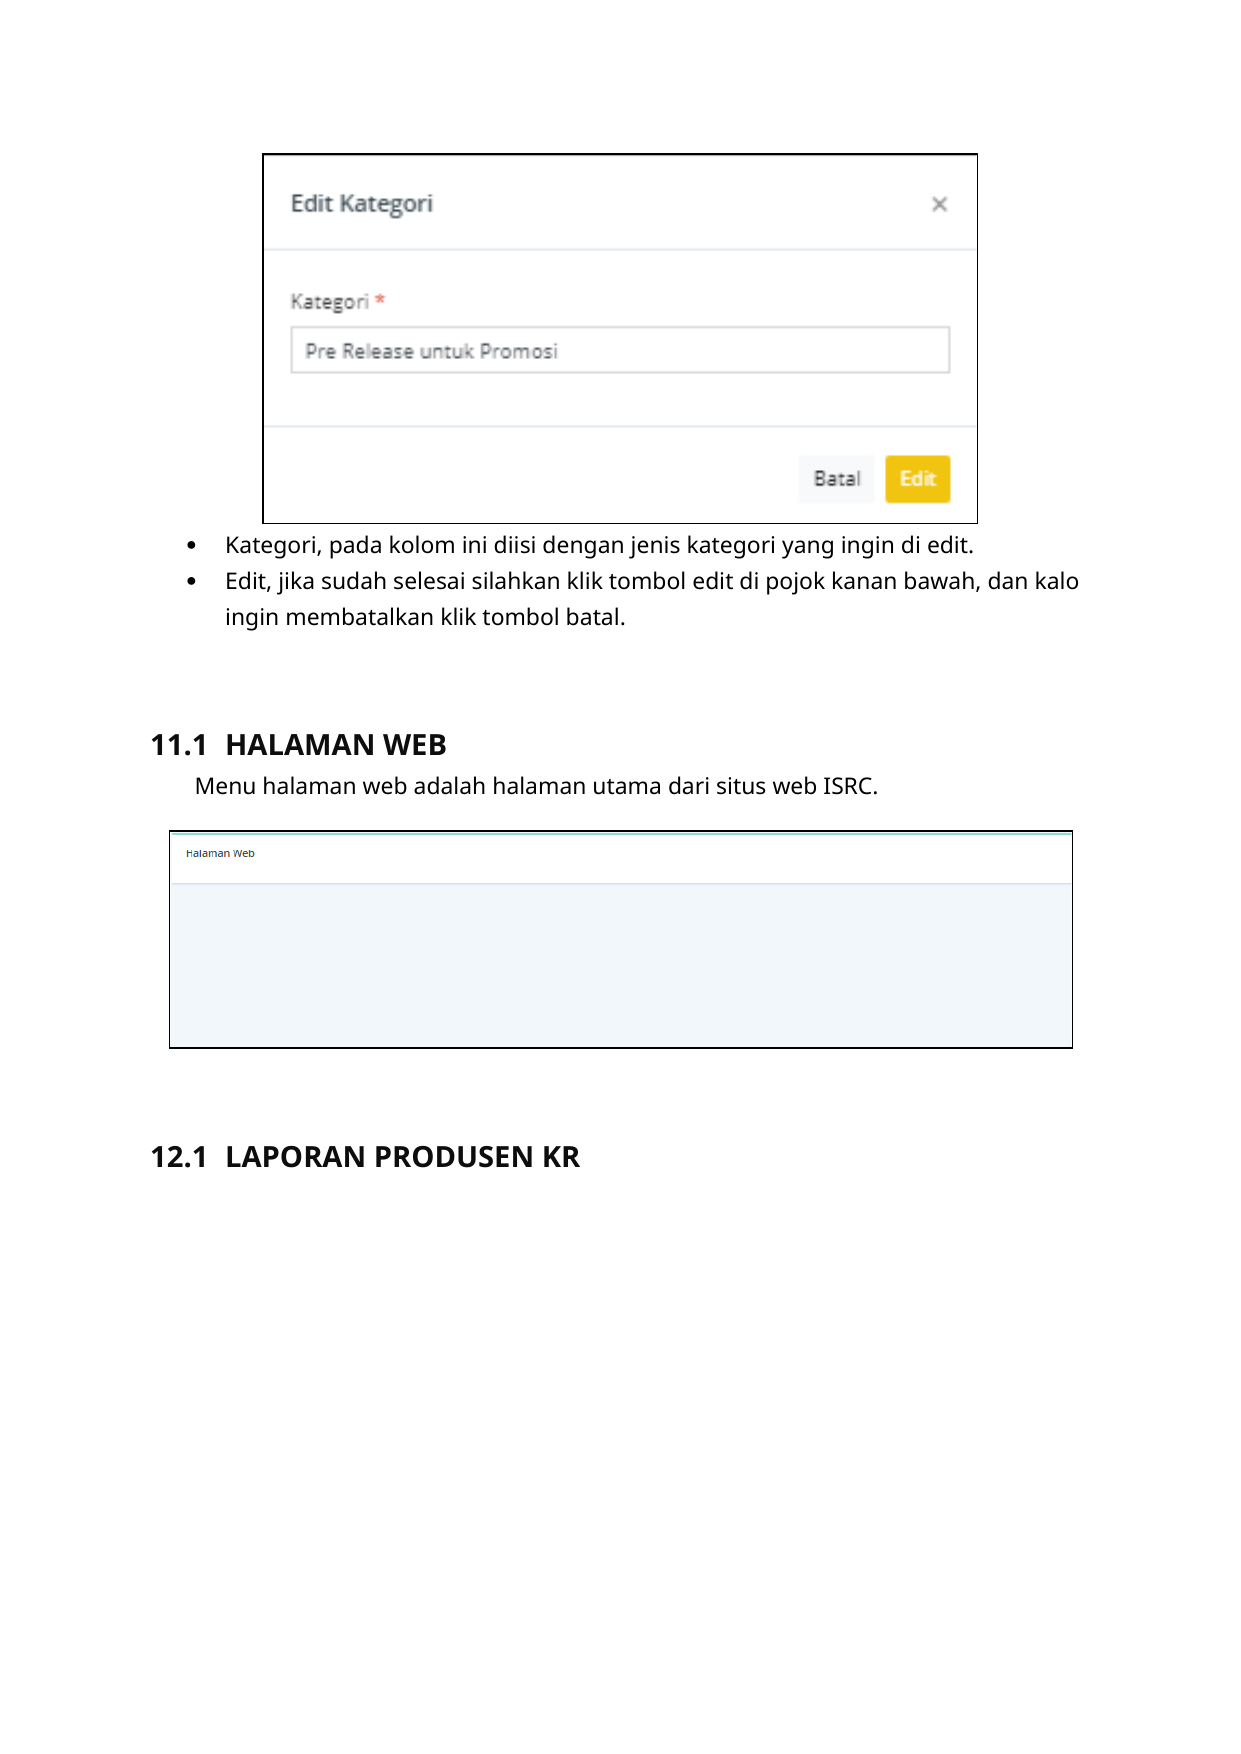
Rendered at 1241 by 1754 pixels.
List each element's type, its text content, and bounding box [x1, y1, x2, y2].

picture [170, 832, 1072, 1047]
text Menu halaman web adalah halaman utama dari situs web ISRC. [150, 769, 1090, 801]
subtitle LAPORAN PRODUSEN KR [150, 1136, 1090, 1176]
list Edit, jika sudah selesai silahkan klik tombol edit di pojok kanan bawah, dan kalo ingin membatalkan klik tombol batal. [187, 565, 1090, 632]
subtitle HALAMAN WEB [150, 724, 1090, 764]
picture [264, 155, 977, 523]
